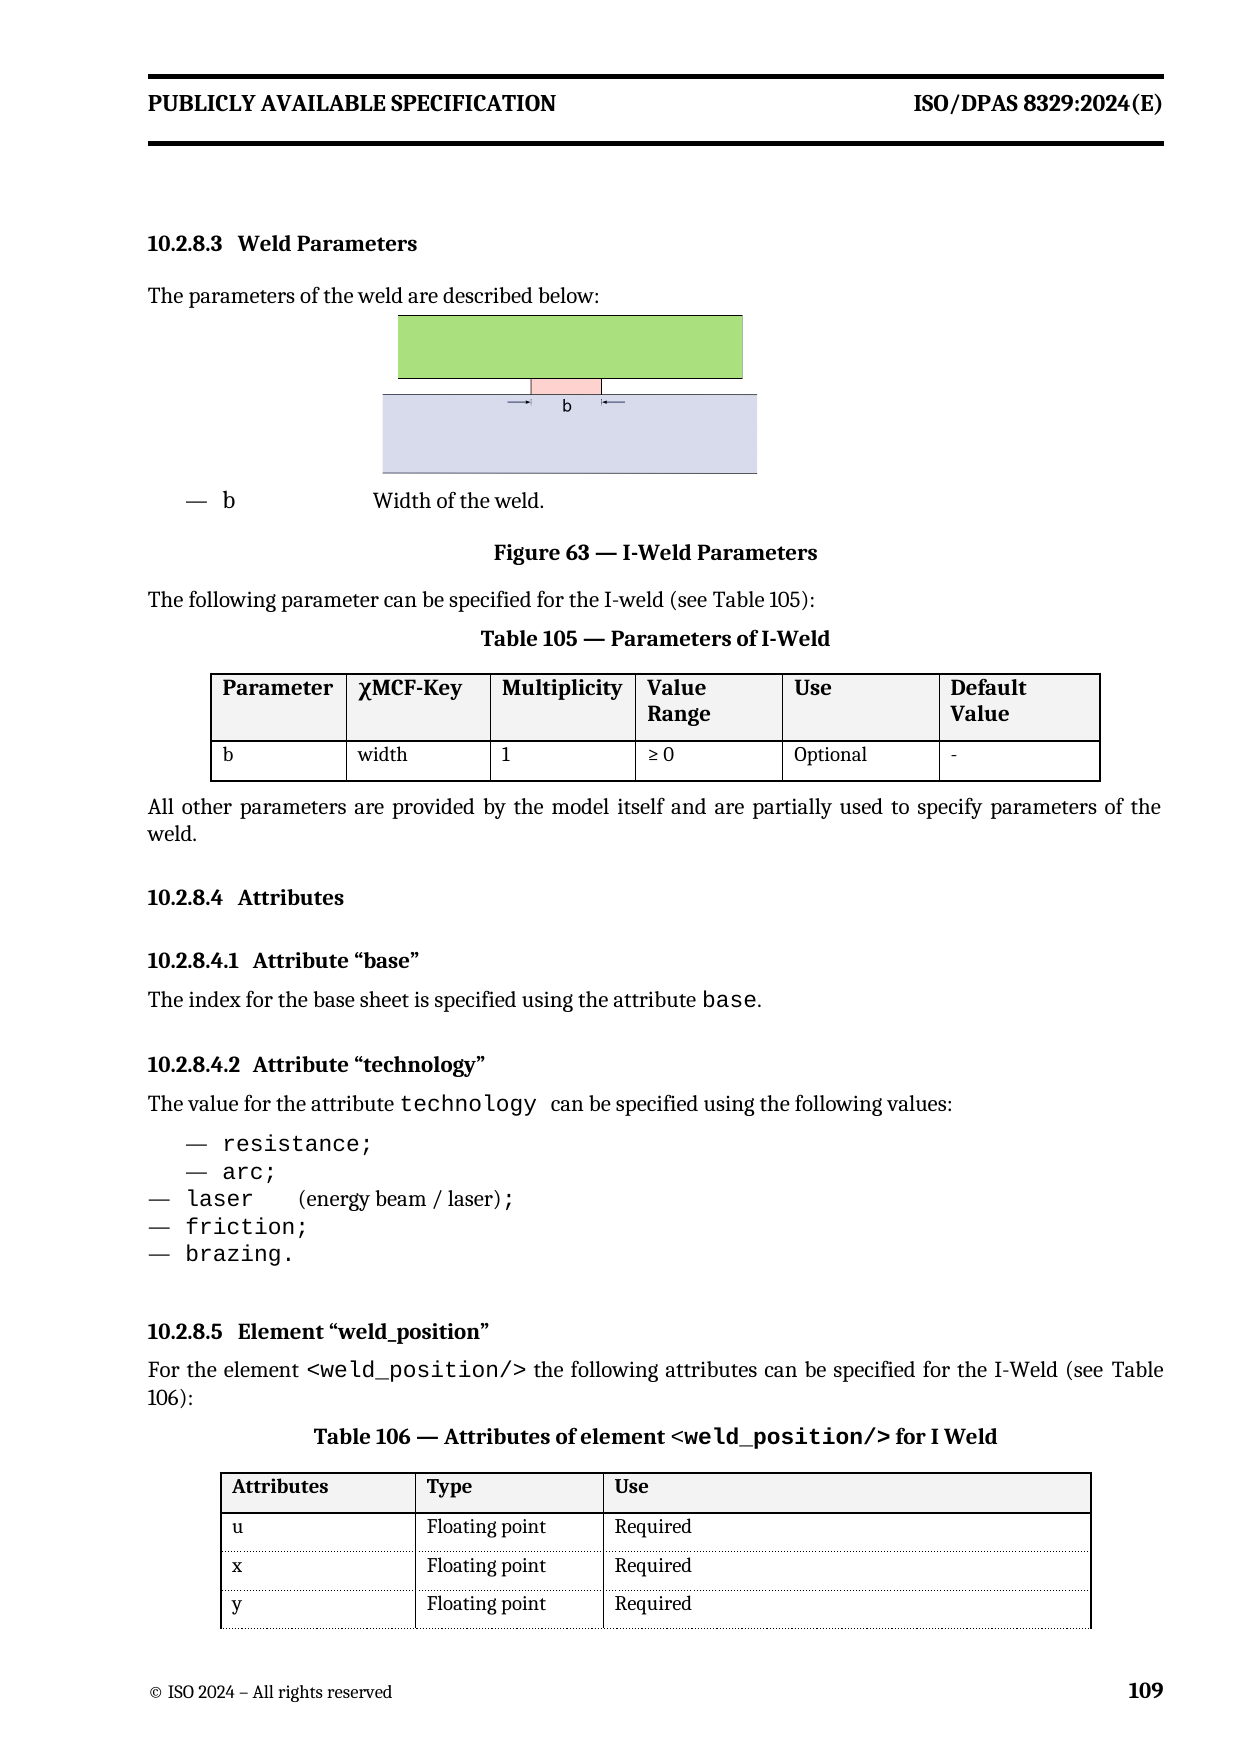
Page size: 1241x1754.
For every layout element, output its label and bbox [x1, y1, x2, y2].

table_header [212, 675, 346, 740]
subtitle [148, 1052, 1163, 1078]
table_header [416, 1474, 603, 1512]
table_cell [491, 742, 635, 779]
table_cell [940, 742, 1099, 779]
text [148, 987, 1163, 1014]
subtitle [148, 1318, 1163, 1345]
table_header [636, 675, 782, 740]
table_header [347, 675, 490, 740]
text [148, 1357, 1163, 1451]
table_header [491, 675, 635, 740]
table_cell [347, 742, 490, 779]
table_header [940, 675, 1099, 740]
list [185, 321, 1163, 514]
picture [382, 315, 758, 474]
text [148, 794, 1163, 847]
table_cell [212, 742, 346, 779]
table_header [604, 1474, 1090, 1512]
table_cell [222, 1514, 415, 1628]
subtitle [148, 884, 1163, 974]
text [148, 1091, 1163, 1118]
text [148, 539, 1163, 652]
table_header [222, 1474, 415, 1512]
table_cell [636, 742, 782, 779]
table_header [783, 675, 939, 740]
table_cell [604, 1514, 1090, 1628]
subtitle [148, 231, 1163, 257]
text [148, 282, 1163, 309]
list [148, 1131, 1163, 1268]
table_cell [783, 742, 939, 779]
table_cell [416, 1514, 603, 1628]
